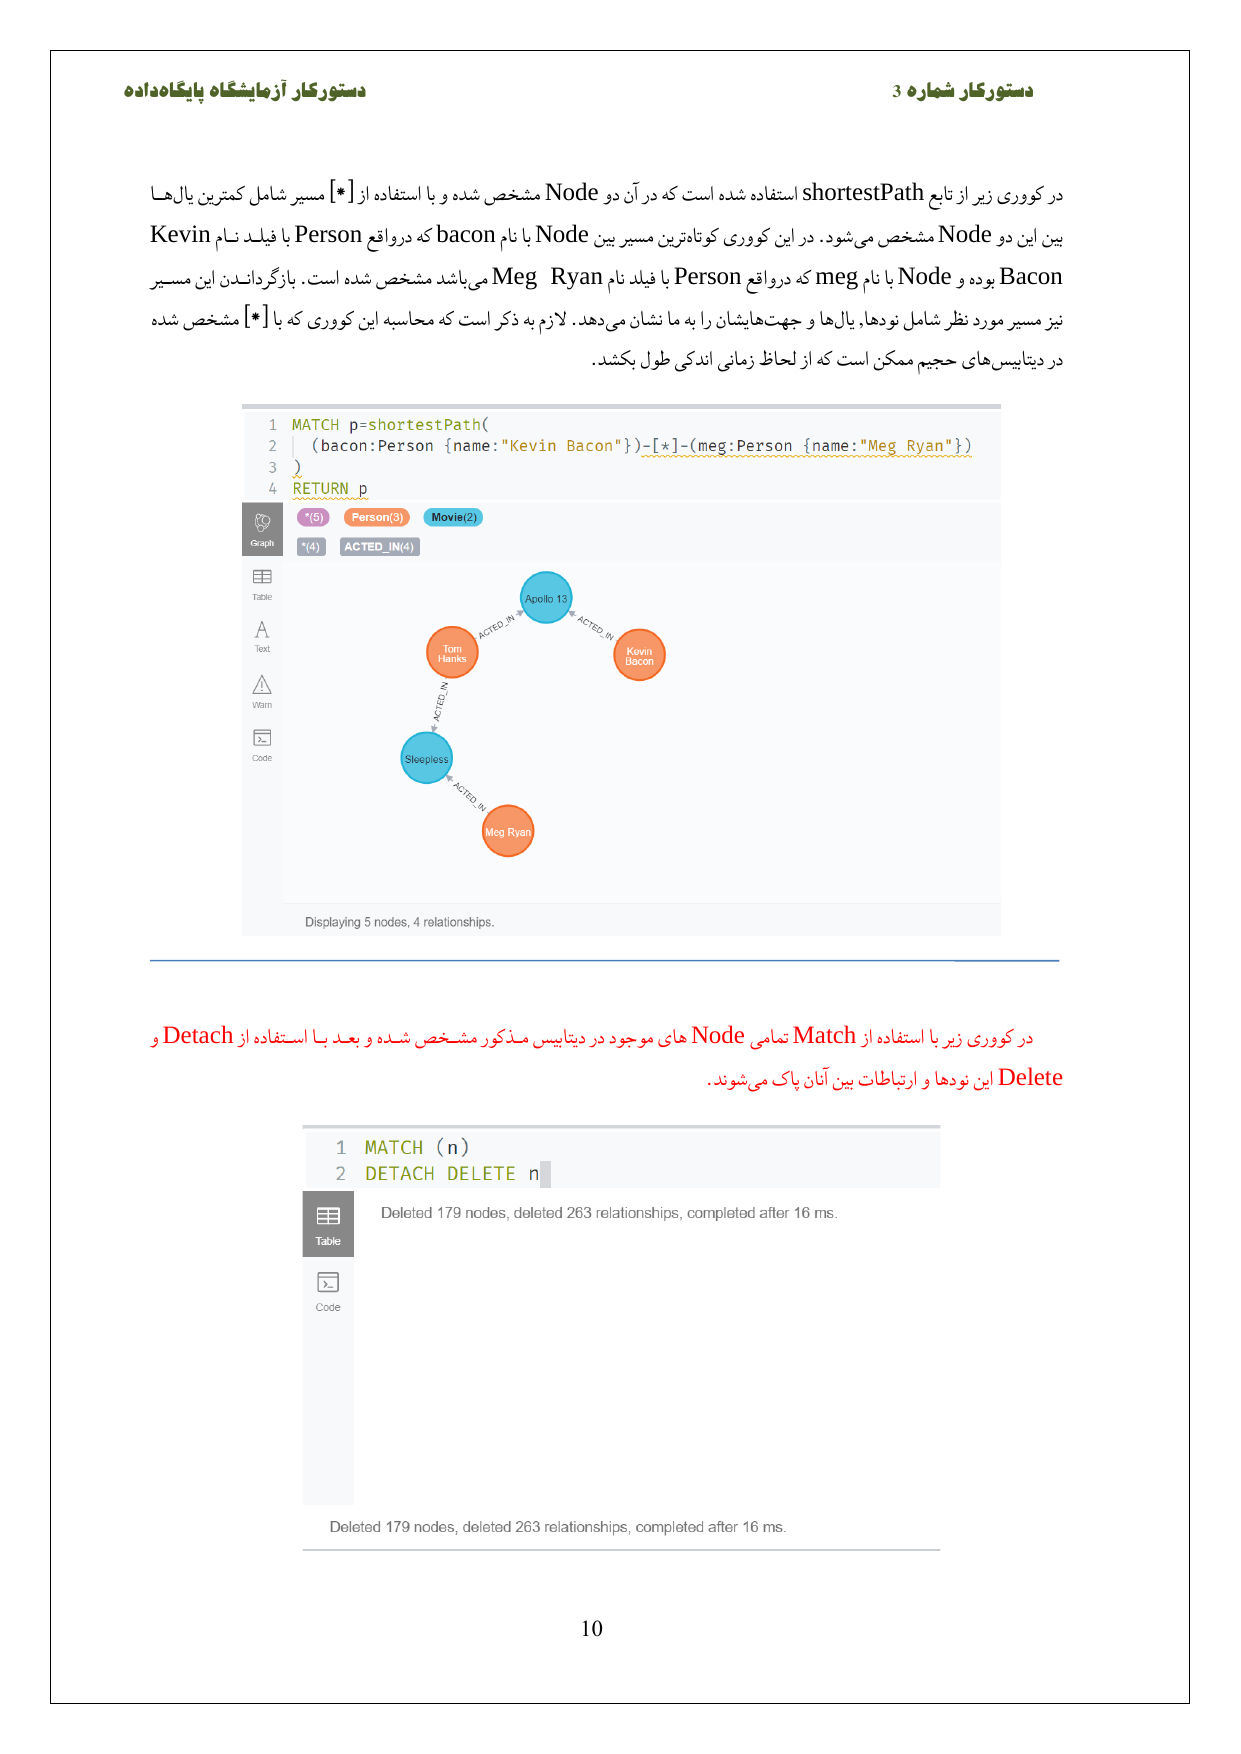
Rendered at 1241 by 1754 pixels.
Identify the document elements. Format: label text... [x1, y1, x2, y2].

text در کووری زیر از تابع shortestPath استفاده شده است که در آن دو Node مشخص شده و با استفاده از [*] مسیر شامل کمترین یال‌ها بین این دو Node مشخص می‌شود. در این کووری کوتاه‌ترین مسیر بین Node با نام bacon که درواقع Person با فیلد نام Kevin Bacon بوده و Node با نام meg که درواقع Person با فیلد نام Meg Ryan می‌باشد مشخص شده است. بازگرداندن این مسیر نیز مسیر مورد نظر شامل نودها, یال‌ها و جهت‌هایشان را به ما نشان می‌دهد. لازم به ذکر است که محاسبه این کووری که با [*] مشخص شده در دیتابیس‌های حجیم ممکن است که از لحاظ زمانی اندکی طول بکشد. [150, 177, 1063, 379]
text در کووری زیر با استفاده از Match تمامی Node های موجود در دیتابیس مذکور مشخص شده و بعد با استفاده از Detach و Delete این نودها و ارتباطات بین آنان پاک می‌شوند. [150, 1020, 1063, 1099]
picture [242, 404, 1002, 936]
picture [302, 1125, 941, 1551]
